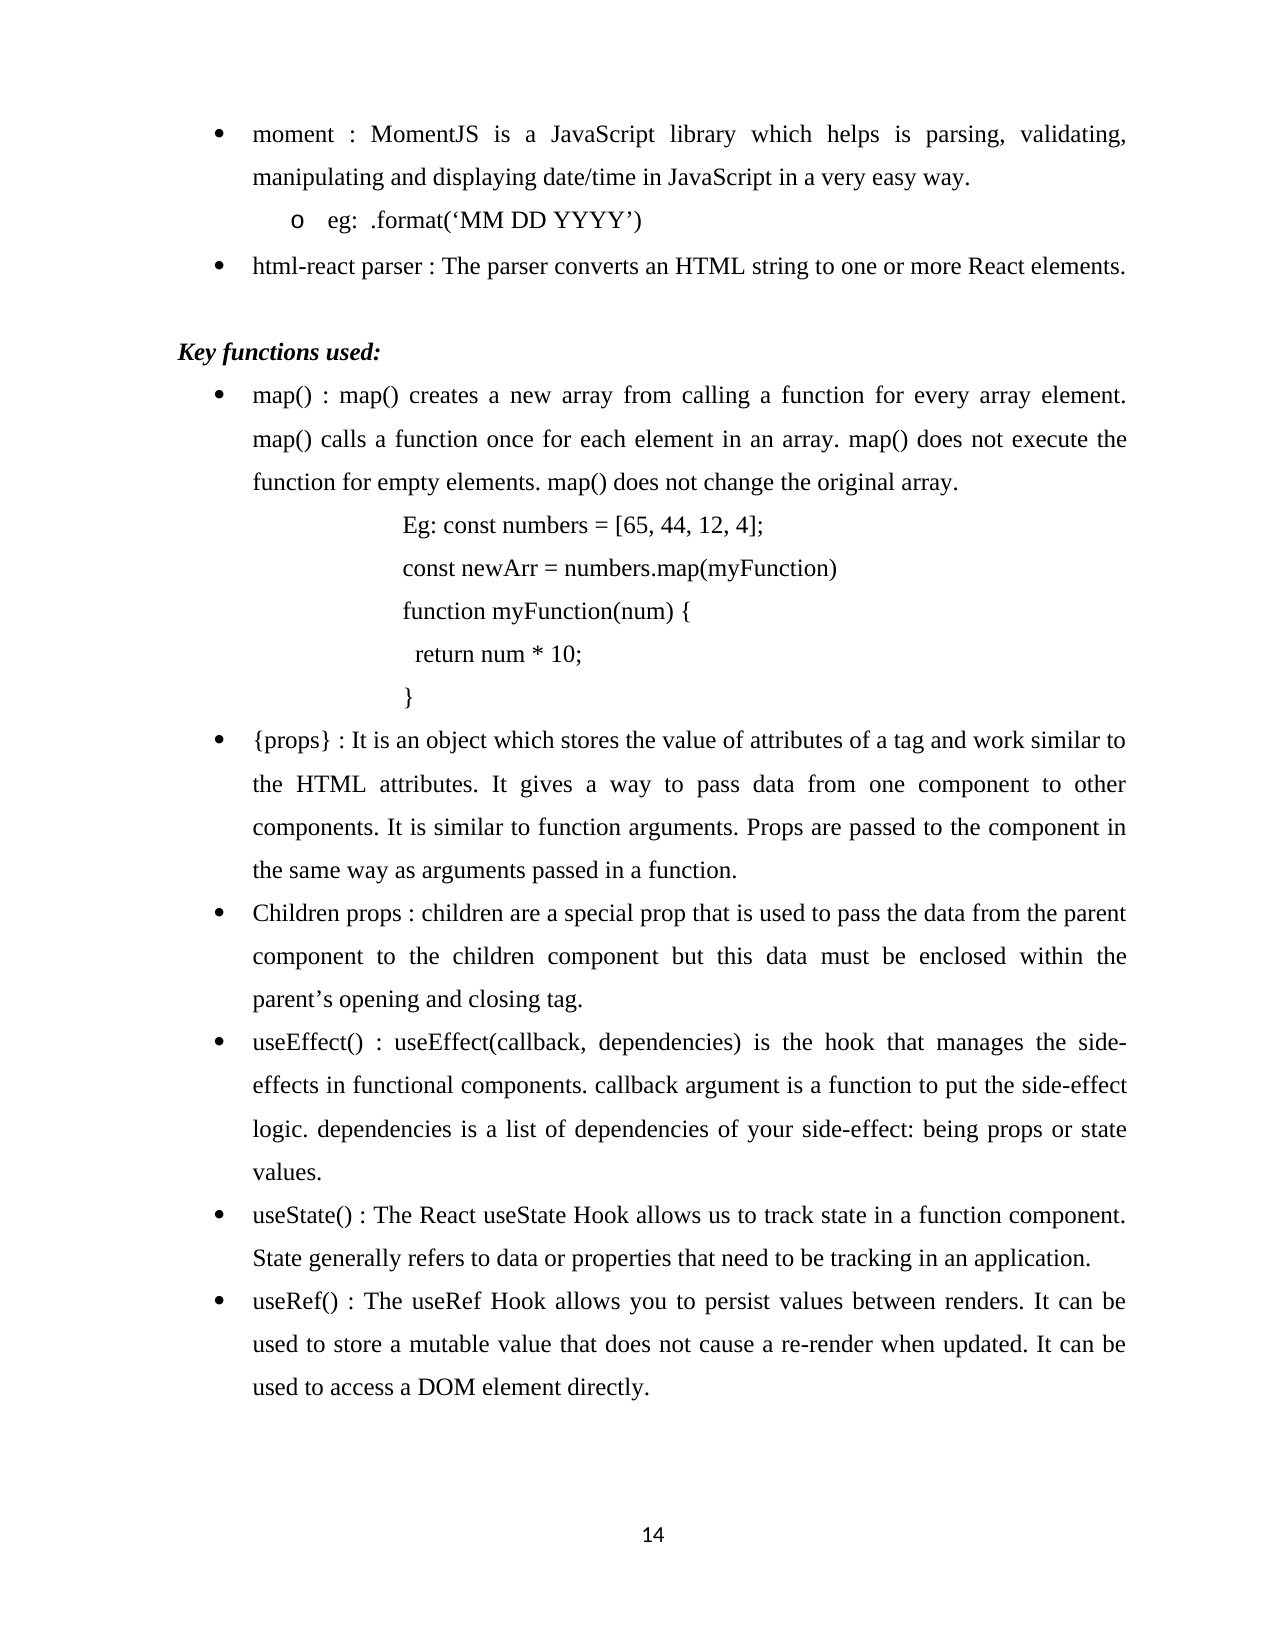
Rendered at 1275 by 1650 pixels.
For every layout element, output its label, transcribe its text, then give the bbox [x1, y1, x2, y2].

text } [402, 682, 1128, 711]
list map() : map() creates a new array from calling a function for every array element. map() calls a function once for each element in an array. map() does not execute the function for empty elements. map() does not change the original array. [215, 381, 1128, 496]
text Key functions used: [177, 337, 1128, 366]
list html-react parser : The parser converts an HTML string to one or more React elements. [215, 251, 1128, 280]
list useState() : The React useState Hook allows us to track state in a function component. State generally refers to data or properties that need to be tracking in an application. [215, 1200, 1128, 1272]
list {props} : It is an object which stores the value of attributes of a tag and work similar to the HTML attributes. It gives a way to pass data from one component to other components. It is similar to function arguments. Props are passed to the component in the same way as arguments passed in a function. [215, 726, 1128, 884]
list eg: .format(‘MM DD YYYY’) [290, 205, 1128, 236]
text Eg: const numbers = [65, 44, 12, 4]; [402, 510, 1128, 539]
list useRef() : The useRef Hook allows you to persist values between renders. It can be used to store a mutable value that does not cause a re-render when updated. It can be used to access a DOM element directly. [215, 1286, 1128, 1401]
text const newArr = numbers.map(myFunction) [402, 553, 1128, 582]
list useEffect() : useEffect(callback, dependencies) is the hook that manages the side-effects in functional components. callback argument is a function to put the side-effect logic. dependencies is a list of dependencies of your side-effect: being props or state values. [215, 1027, 1128, 1186]
list Children props : children are a special prop that is used to pass the data from the parent component to the children component but this data must be enclosed within the parent’s opening and closing tag. [215, 898, 1128, 1013]
list moment : MomentJS is a JavaScript library which helps is parsing, validating, manipulating and displaying date/time in JavaScript in a very easy way. [215, 119, 1128, 191]
text function myFunction(num) { [402, 596, 1128, 625]
text return num * 10; [402, 639, 1128, 668]
